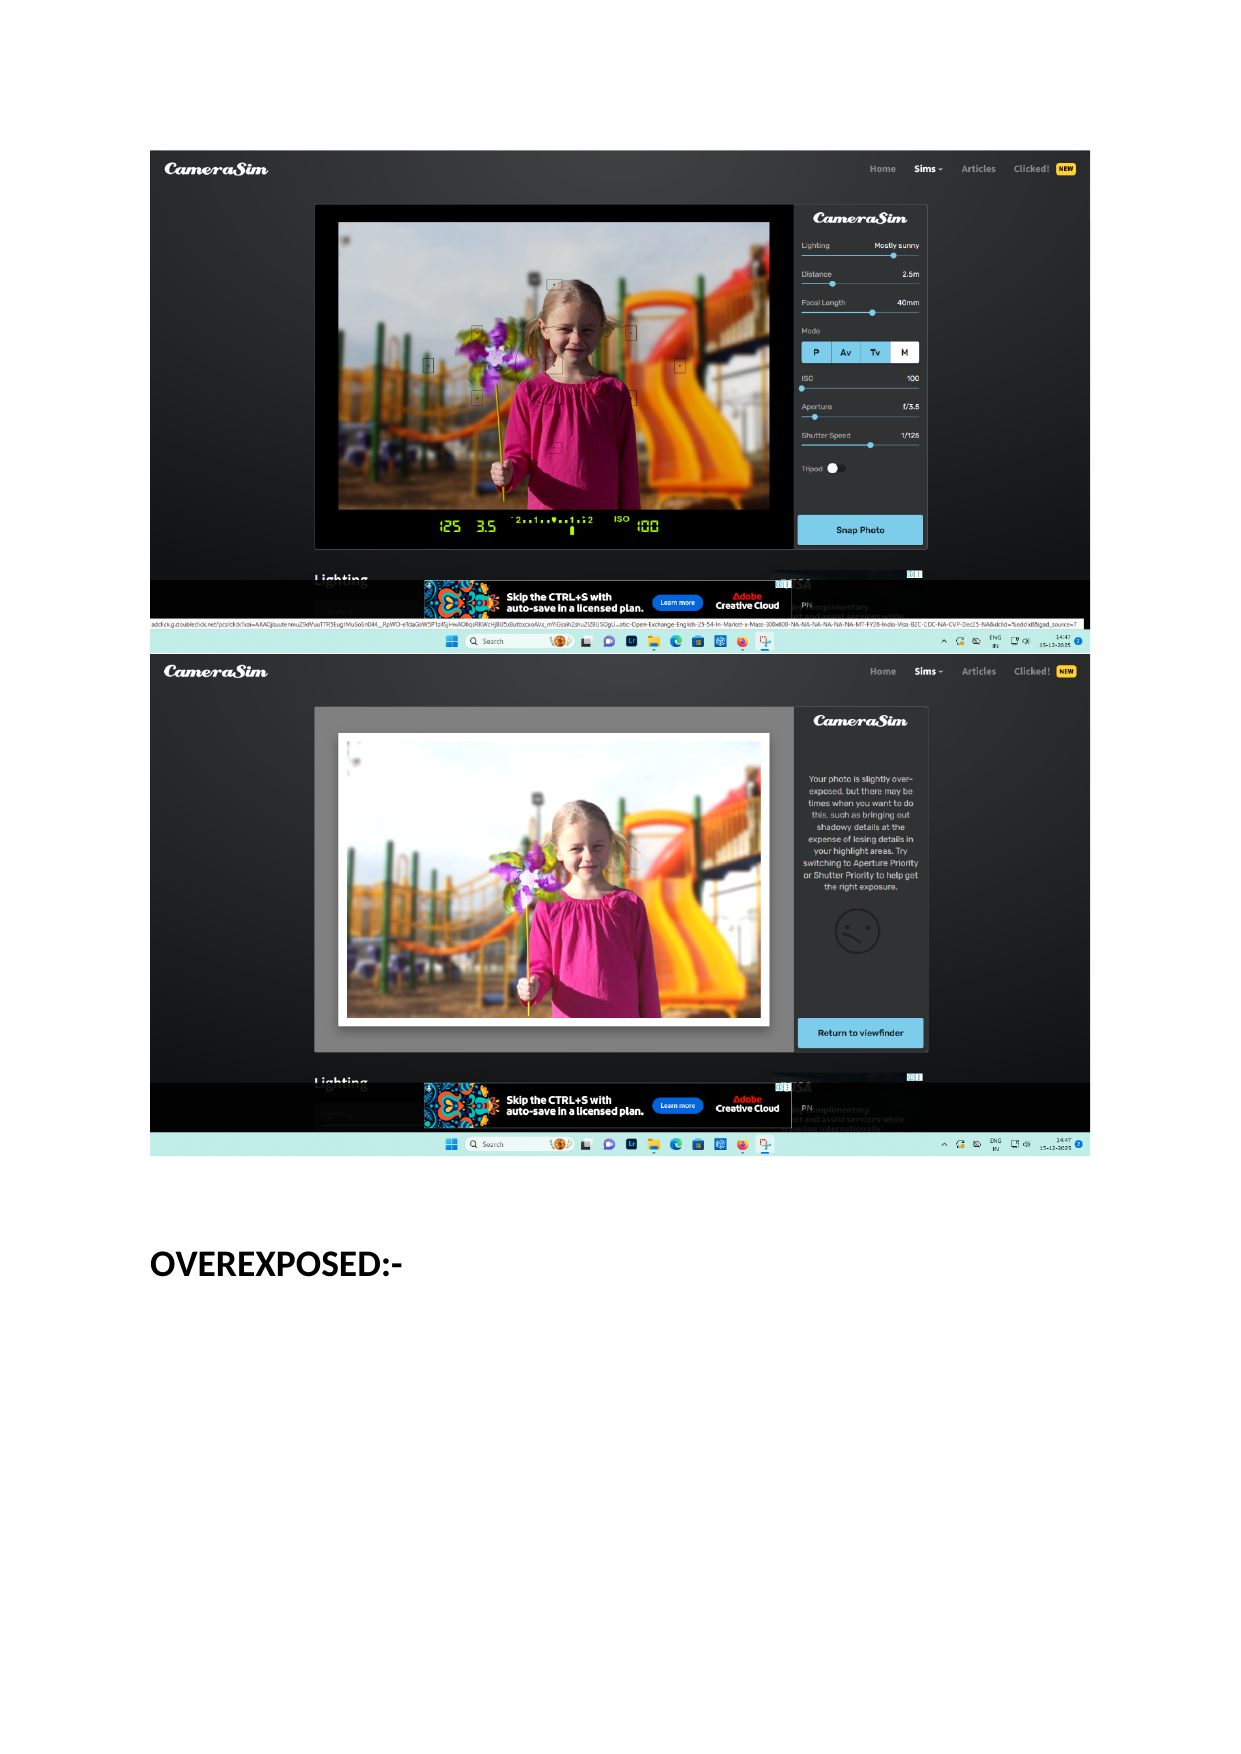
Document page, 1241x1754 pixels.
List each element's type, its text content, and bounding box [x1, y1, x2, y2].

picture [150, 150, 1091, 653]
picture [150, 654, 1091, 1156]
text OVEREXPOSED:- [150, 1240, 1090, 1286]
